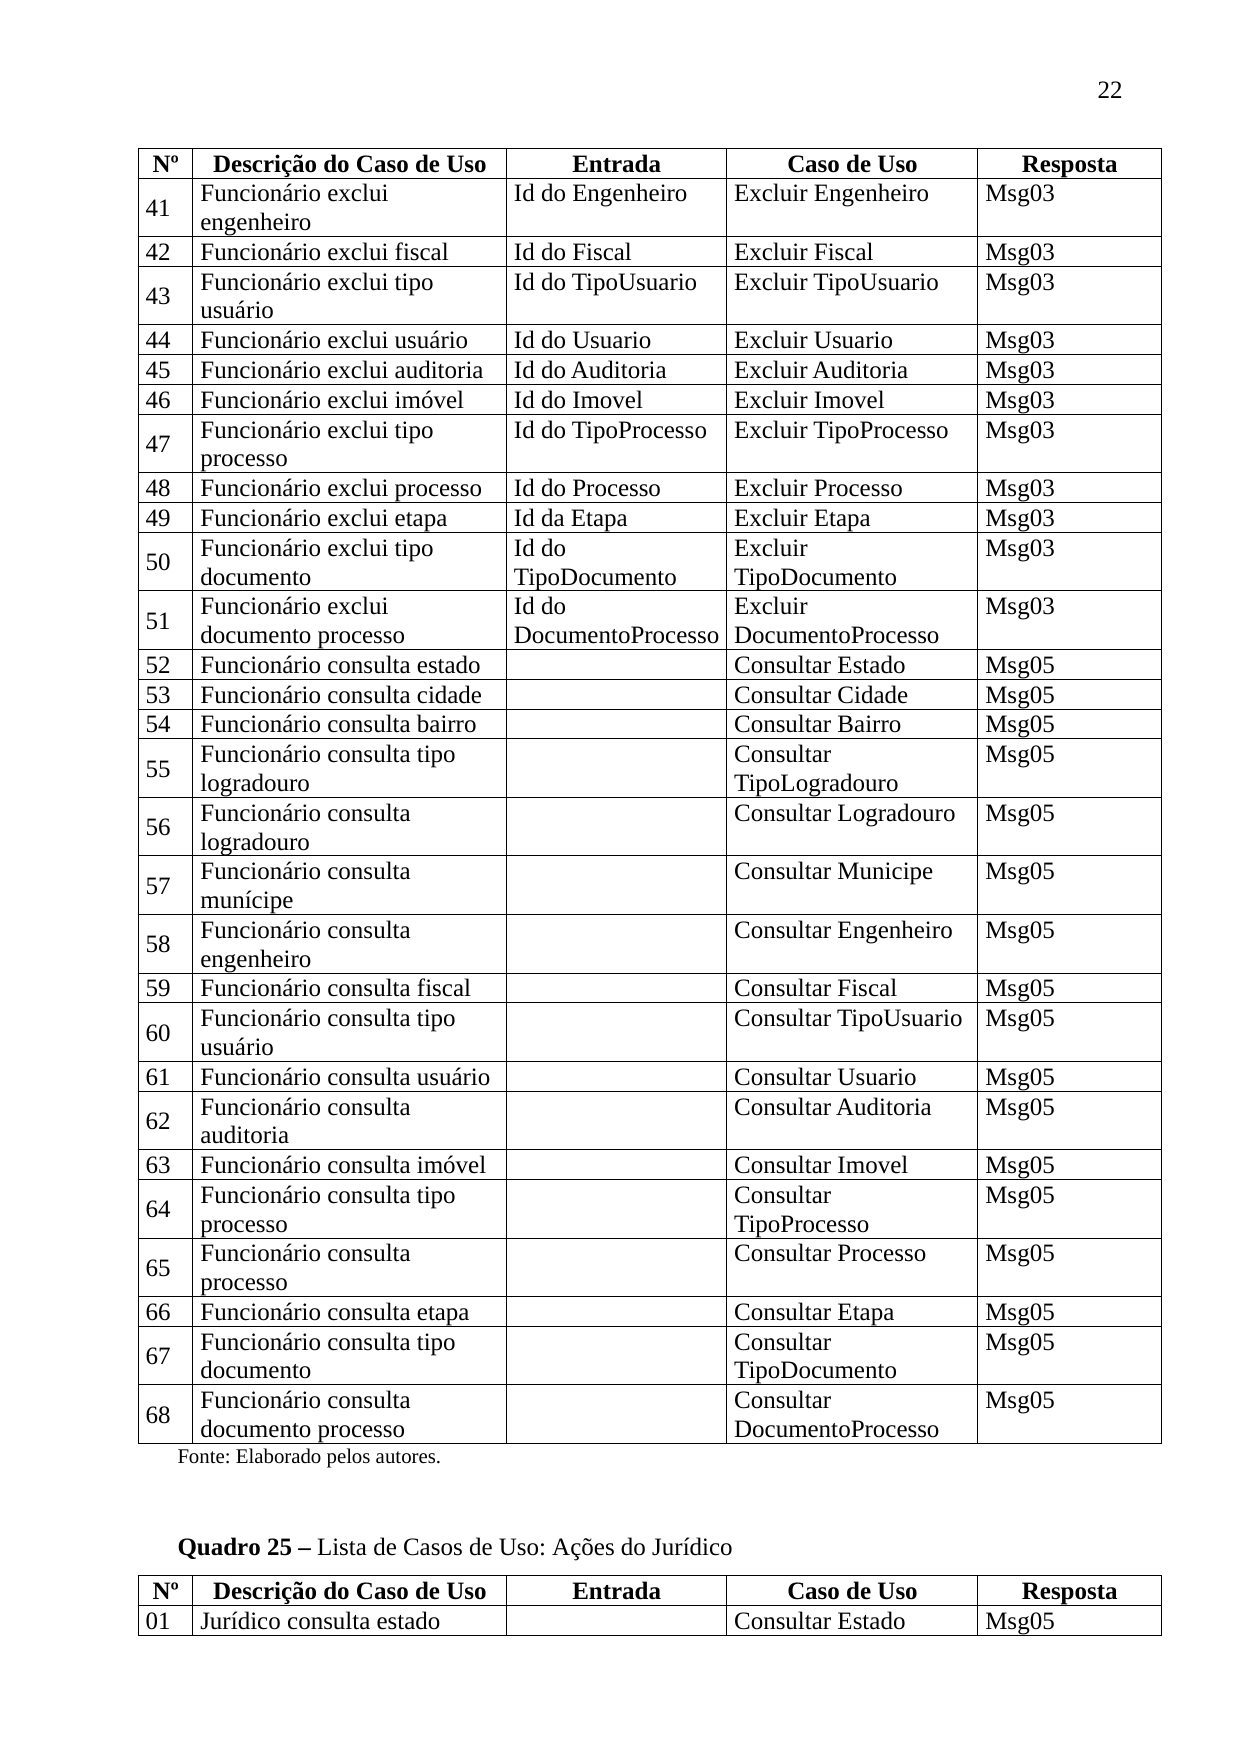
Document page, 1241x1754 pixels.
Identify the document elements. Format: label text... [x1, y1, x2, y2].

table_cell Msg03 [978, 179, 1161, 236]
table_cell [507, 1606, 726, 1635]
table_cell 55 [139, 739, 192, 797]
table_cell Jurídico consulta estado [193, 1606, 506, 1635]
table_cell Funcionário exclui etapa [193, 503, 506, 532]
table_cell Excluir Usuario [727, 325, 977, 354]
table_cell Msg05 [978, 1092, 1161, 1149]
table_cell Id do TipoDocumento [507, 533, 726, 590]
table_cell Id do Fiscal [507, 237, 726, 266]
table_cell [507, 1385, 726, 1443]
table_cell Excluir TipoDocumento [727, 533, 977, 590]
table_cell Consultar DocumentoProcesso [727, 1385, 977, 1443]
table_cell 50 [139, 533, 192, 590]
table_cell Funcionário consulta estado [193, 650, 506, 679]
table_cell Funcionário consulta imóvel [193, 1150, 506, 1179]
table_cell Msg03 [978, 503, 1161, 532]
table_cell Msg05 [978, 1003, 1161, 1061]
table_cell Excluir Auditoria [727, 355, 977, 384]
table_cell Funcionário exclui usuário [193, 325, 506, 354]
table_cell Id do TipoUsuario [507, 267, 726, 324]
table_cell Excluir TipoProcesso [727, 415, 977, 472]
table_cell [507, 680, 726, 708]
table_cell Consultar TipoLogradouro [727, 739, 977, 797]
table_cell Consultar Imovel [727, 1150, 977, 1179]
table_cell Msg05 [978, 1180, 1161, 1237]
table_cell Excluir Processo [727, 473, 977, 502]
table_cell Id do Auditoria [507, 355, 726, 384]
table_cell 52 [139, 650, 192, 679]
table_cell [507, 856, 726, 914]
table_cell Msg05 [978, 1150, 1161, 1179]
table_cell Consultar Bairro [727, 710, 977, 738]
table_cell Msg05 [978, 1062, 1161, 1091]
table_cell Funcionário consulta usuário [193, 1062, 506, 1091]
table_cell 54 [139, 710, 192, 738]
table_cell Funcionário exclui documento processo [193, 591, 506, 649]
table_cell 41 [139, 179, 192, 236]
table_cell Msg05 [978, 974, 1161, 1002]
table_header Resposta [978, 149, 1161, 177]
table_cell 51 [139, 591, 192, 649]
table_cell Funcionário consulta etapa [193, 1297, 506, 1326]
table_cell Consultar Engenheiro [727, 915, 977, 972]
table_cell Consultar Etapa [727, 1297, 977, 1326]
table_cell Msg05 [978, 710, 1161, 738]
table_cell Funcionário consulta tipo logradouro [193, 739, 506, 797]
table_cell Funcionário consulta bairro [193, 710, 506, 738]
table_cell Consultar TipoProcesso [727, 1180, 977, 1237]
table_header Nº [139, 1576, 192, 1605]
table_cell Funcionário exclui tipo documento [193, 533, 506, 590]
table_cell Excluir TipoUsuario [727, 267, 977, 324]
table_cell 01 [139, 1606, 192, 1635]
table_cell 67 [139, 1327, 192, 1384]
table_cell 45 [139, 355, 192, 384]
table_cell Consultar Estado [727, 650, 977, 679]
table_header Entrada [507, 149, 726, 177]
table_cell Funcionário consulta cidade [193, 680, 506, 708]
table_cell Consultar TipoDocumento [727, 1327, 977, 1384]
table_cell 42 [139, 237, 192, 266]
table_cell Msg03 [978, 533, 1161, 590]
table_cell Funcionário exclui fiscal [193, 237, 506, 266]
table_cell Consultar Fiscal [727, 974, 977, 1002]
table_cell [507, 739, 726, 797]
table_header Nº [139, 149, 192, 177]
table_cell Id do Processo [507, 473, 726, 502]
table_cell Msg05 [978, 856, 1161, 914]
table_cell 62 [139, 1092, 192, 1149]
table_cell Msg05 [978, 739, 1161, 797]
table_header Caso de Uso [727, 149, 977, 177]
table_cell Id do TipoProcesso [507, 415, 726, 472]
table_cell 43 [139, 267, 192, 324]
table_cell 47 [139, 415, 192, 472]
table_cell 49 [139, 503, 192, 532]
table_cell Consultar Auditoria [727, 1092, 977, 1149]
table_cell Msg05 [978, 680, 1161, 708]
table_cell 44 [139, 325, 192, 354]
table_cell Msg05 [978, 915, 1161, 972]
table_cell 68 [139, 1385, 192, 1443]
table_cell Id do Usuario [507, 325, 726, 354]
table_cell Consultar Estado [727, 1606, 977, 1635]
table_cell 64 [139, 1180, 192, 1237]
table_cell 65 [139, 1239, 192, 1296]
table_cell 48 [139, 473, 192, 502]
table_cell Consultar Usuario [727, 1062, 977, 1091]
table_cell [507, 1150, 726, 1179]
table_cell Id da Etapa [507, 503, 726, 532]
table_cell Msg05 [978, 1327, 1161, 1384]
table_cell [507, 1003, 726, 1061]
table_cell Msg03 [978, 385, 1161, 414]
table_cell Excluir Fiscal [727, 237, 977, 266]
table_cell Msg03 [978, 237, 1161, 266]
table_cell 58 [139, 915, 192, 972]
table_cell Funcionário exclui imóvel [193, 385, 506, 414]
table_cell Funcionário consulta documento processo [193, 1385, 506, 1443]
table_cell 46 [139, 385, 192, 414]
table_cell [507, 798, 726, 855]
table_cell Consultar Logradouro [727, 798, 977, 855]
table_cell Excluir Etapa [727, 503, 977, 532]
table_cell Msg03 [978, 267, 1161, 324]
table_cell Msg05 [978, 1606, 1161, 1635]
table_cell Funcionário consulta fiscal [193, 974, 506, 1002]
table_cell Funcionário exclui processo [193, 473, 506, 502]
table_cell 61 [139, 1062, 192, 1091]
table_cell Funcionário consulta tipo documento [193, 1327, 506, 1384]
table_cell Id do DocumentoProcesso [507, 591, 726, 649]
table_cell Msg03 [978, 591, 1161, 649]
table_header Resposta [978, 1576, 1161, 1605]
table_cell Id do Engenheiro [507, 179, 726, 236]
table_cell Msg05 [978, 1297, 1161, 1326]
table_header Descrição do Caso de Uso [193, 149, 506, 177]
table_cell Msg05 [978, 798, 1161, 855]
table_cell 57 [139, 856, 192, 914]
table_cell Funcionário consulta engenheiro [193, 915, 506, 972]
table_cell [507, 710, 726, 738]
table_cell Consultar Processo [727, 1239, 977, 1296]
table_cell [507, 1327, 726, 1384]
table_cell 63 [139, 1150, 192, 1179]
table_cell [507, 1297, 726, 1326]
table_cell [507, 1062, 726, 1091]
table_header Descrição do Caso de Uso [193, 1576, 506, 1605]
table_cell 66 [139, 1297, 192, 1326]
table_cell Msg03 [978, 325, 1161, 354]
table_cell Funcionário consulta processo [193, 1239, 506, 1296]
table_cell [507, 1239, 726, 1296]
table_cell Funcionário consulta logradouro [193, 798, 506, 855]
table_cell Msg05 [978, 1239, 1161, 1296]
table_cell [507, 650, 726, 679]
text Quadro – Lista de Casos de Uso: Ações do Jurídico [177, 1532, 1122, 1561]
table_cell [507, 1180, 726, 1237]
table_cell [507, 974, 726, 1002]
table_cell Consultar TipoUsuario [727, 1003, 977, 1061]
table_cell Funcionário consulta tipo usuário [193, 1003, 506, 1061]
table_cell Funcionário exclui auditoria [193, 355, 506, 384]
table_cell Msg03 [978, 355, 1161, 384]
table_cell Excluir Imovel [727, 385, 977, 414]
table_cell Excluir DocumentoProcesso [727, 591, 977, 649]
table_cell Id do Imovel [507, 385, 726, 414]
table_cell Funcionário exclui engenheiro [193, 179, 506, 236]
table_cell 59 [139, 974, 192, 1002]
table_cell Funcionário consulta auditoria [193, 1092, 506, 1149]
table_cell Consultar Municipe [727, 856, 977, 914]
table_cell Msg03 [978, 473, 1161, 502]
table_cell [507, 1092, 726, 1149]
table_cell Funcionário consulta munícipe [193, 856, 506, 914]
table_cell Consultar Cidade [727, 680, 977, 708]
table_cell 53 [139, 680, 192, 708]
table_cell Excluir Engenheiro [727, 179, 977, 236]
text Fonte: Elaborado pelos autores. [177, 1444, 1122, 1468]
table_cell Funcionário exclui tipo usuário [193, 267, 506, 324]
table_header Caso de Uso [727, 1576, 977, 1605]
table_cell [507, 915, 726, 972]
table_cell Funcionário exclui tipo processo [193, 415, 506, 472]
table_cell Funcionário consulta tipo processo [193, 1180, 506, 1237]
table_cell Msg05 [978, 1385, 1161, 1443]
table_cell 60 [139, 1003, 192, 1061]
table_cell 56 [139, 798, 192, 855]
table_cell Msg05 [978, 650, 1161, 679]
table_header Entrada [507, 1576, 726, 1605]
table_cell Msg03 [978, 415, 1161, 472]
